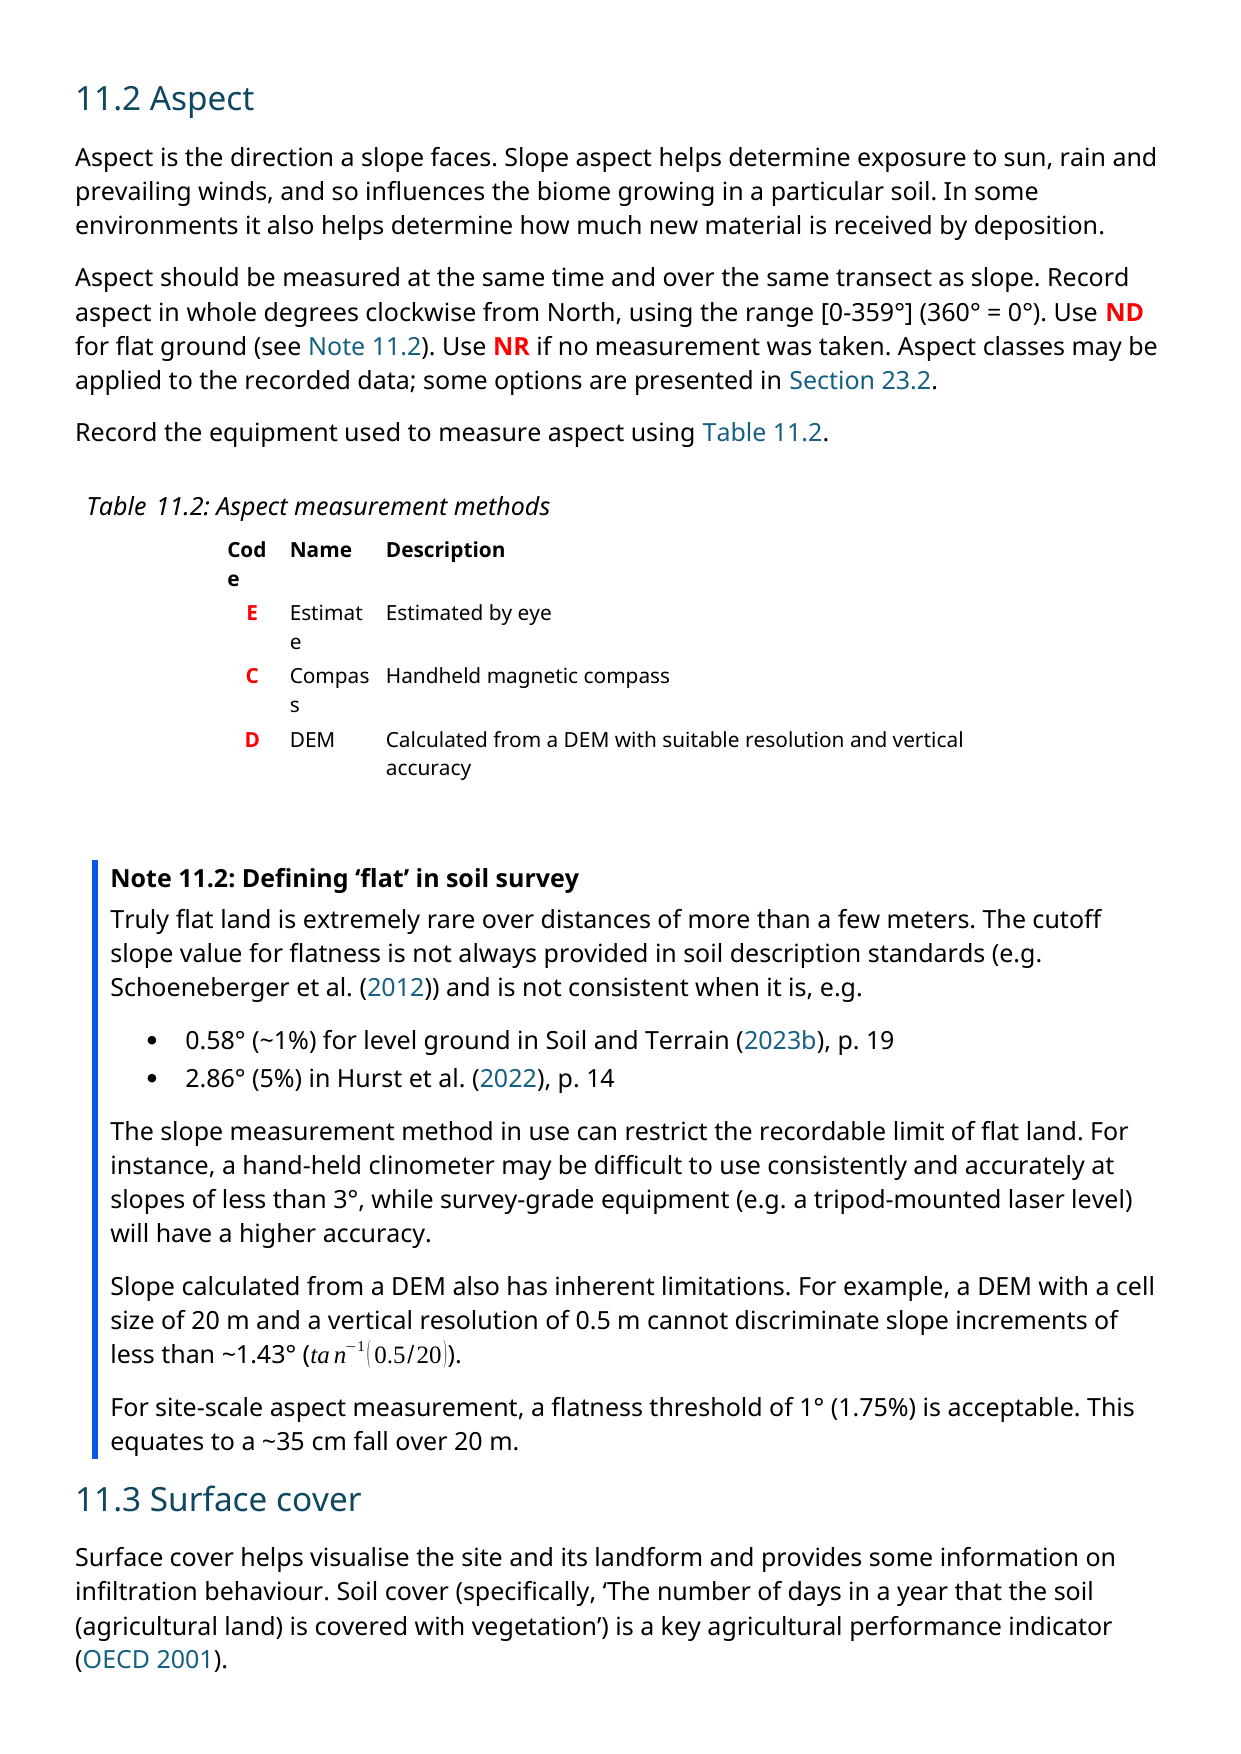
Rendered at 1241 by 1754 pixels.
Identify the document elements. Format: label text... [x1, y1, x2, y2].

text Aspect is the direction a slope faces. Slope aspect helps determine exposure to sun, rain and prevailing winds, and so influences the biome growing in a particular soil. In some environments it also helps determine how much new material is received by deposition. [75, 139, 1165, 241]
text Surface cover helps visualise the site and its landform and provides some information on infiltration behaviour. Soil cover (specifically, ‘The number of days in a year that the soil (agricultural land) is covered with vegetation’) is a key agricultural performance indicator (OECD 2001). [75, 1540, 1165, 1676]
table_header Table 11.2: Aspect measurement methods [75, 468, 1165, 788]
text Record the equipment used to measure aspect using Table 11.2. [75, 415, 1165, 449]
subtitle 11.2 Aspect [75, 75, 1165, 120]
text Aspect should be measured at the same time and over the same transect as slope. Record aspect in whole degrees clockwise from North, using the range [0-359°] (360° = 0°). Use ND for flat ground (see Note 11.2). Use NR if no measurement was taken. Aspect classes may be applied to the recorded data; some options are presented in Section 23.2. [75, 260, 1165, 396]
table_header Note 11.2: Defining ‘flat’ in soil survey Truly flat land is extremely rare over distances of more than a few meters. The cutoff slope value for flatness is not always provided in soil description standards (e.g. Schoeneberger et al. (2012)) and is not consistent when it is, e.g. 0.58° (~1%) for level ground in Soil and Terrain (2023b), p. 19 2.86° (5%) in Hurst et al. (2022), p. 14 The slope measurement method in use can restrict the recordable limit of flat land. For instance, a hand-held clinometer may be difficult to use consistently and accurately at slopes of less than 3°, while survey-grade equipment (e.g. a tripod-mounted laser level) will have a higher accuracy. Slope calculated from a DEM also has inherent limitations. For example, a DEM with a cell size of 20 m and a vertical resolution of 0.5 m cannot discriminate slope increments of less than ~1.43° (). For site-scale aspect measurement, a flatness threshold of 1° (1.75%) is acceptable. This equates to a ~35 cm fall over 20 m. [98, 860, 1165, 1459]
subtitle 11.3 Surface cover [75, 1476, 1165, 1521]
